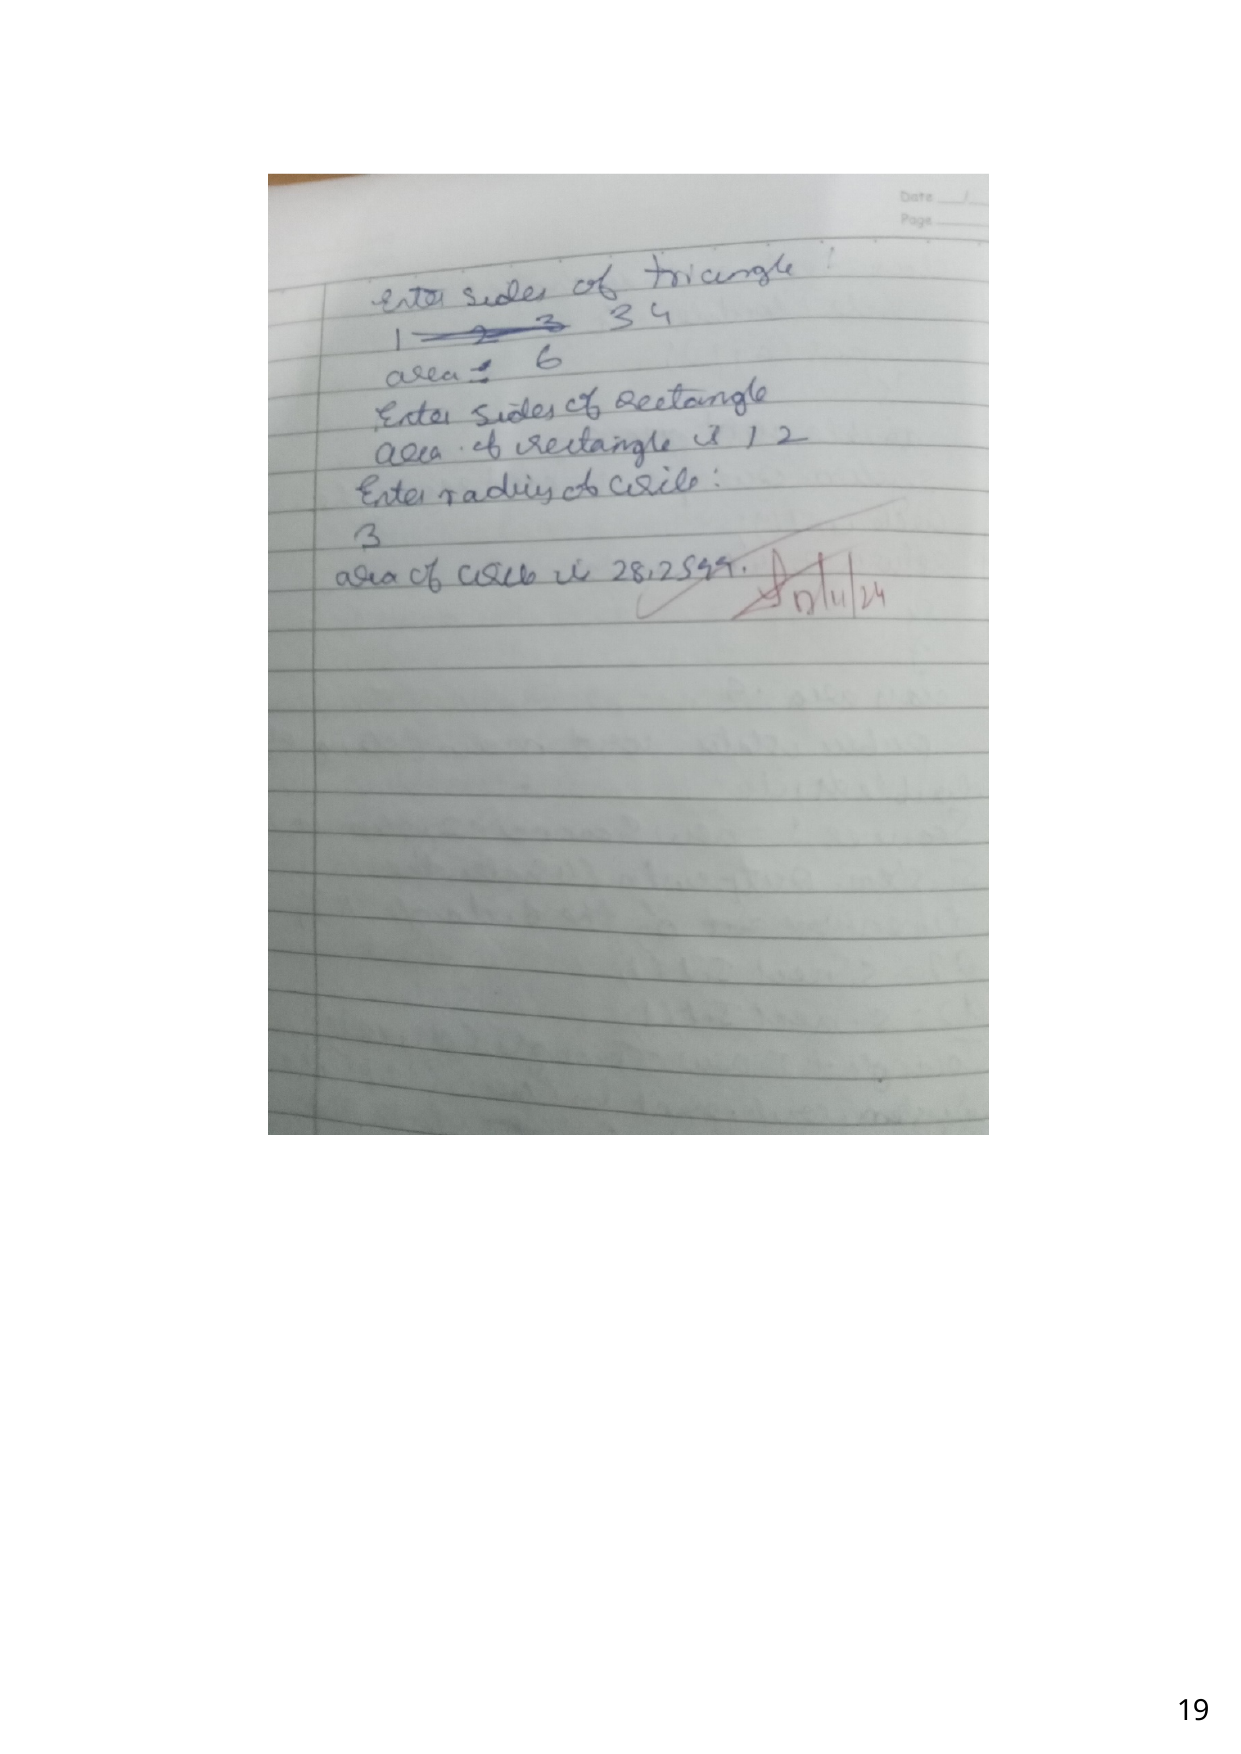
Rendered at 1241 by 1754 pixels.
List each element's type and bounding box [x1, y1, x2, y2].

picture [268, 175, 989, 1134]
